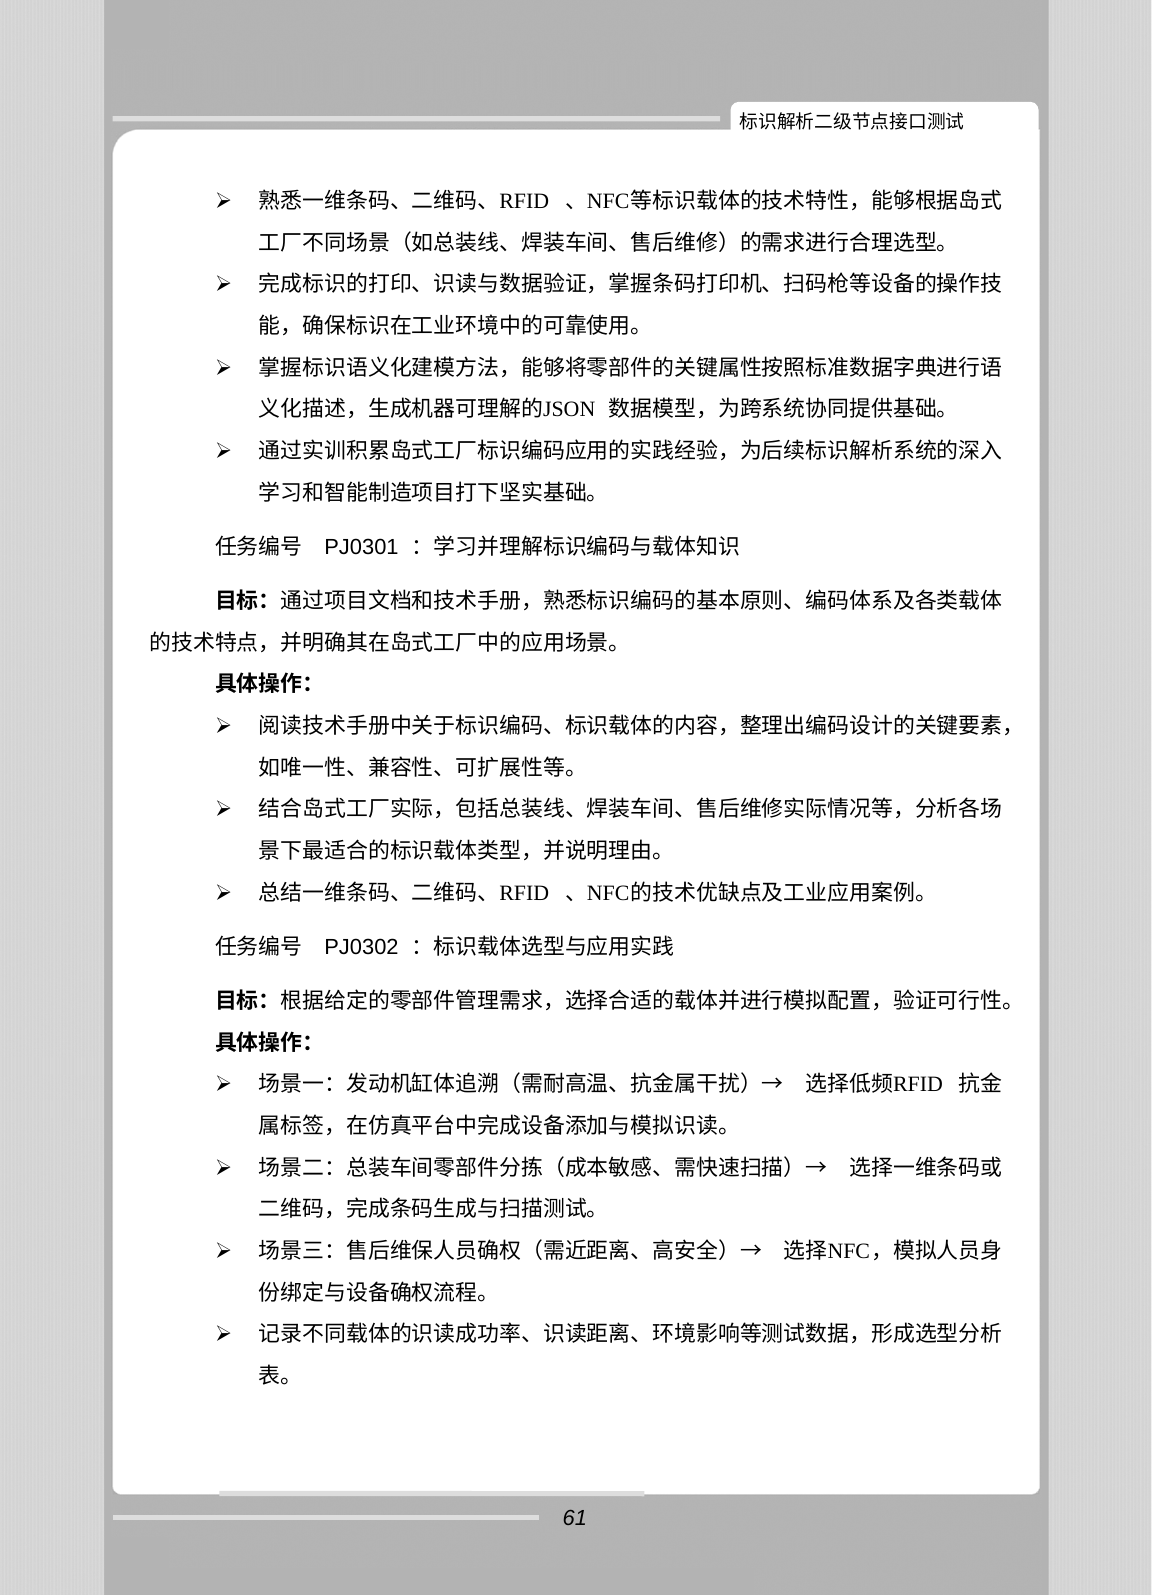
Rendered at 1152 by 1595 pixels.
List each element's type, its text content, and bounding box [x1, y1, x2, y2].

list 掌握标识语义化建模方法，能够将零部件的关键属性按照标准数据字典进行语义化描述，生成机器可理解的JSON数据模型，为跨系统协同提供基础。 [193, 344, 1002, 428]
text 具体操作： [149, 661, 1002, 703]
list 场景三：售后维保人员确权（需近距离、高安全）→ 选择NFC，模拟人员身份绑定与设备确权流程。 [193, 1228, 1002, 1311]
subtitle 任务编号 PJ0302：标识载体选型与应用实践 [149, 924, 1002, 965]
picture [0, 0, 1152, 1595]
list 完成标识的打印、识读与数据验证，掌握条码打印机、扫码枪等设备的操作技能，确保标识在工业环境中的可靠使用。 [193, 261, 1002, 344]
subtitle 任务编号 PJ0301：学习并理解标识编码与载体知识 [149, 524, 1002, 565]
list 结合岛式工厂实际，包括总装线、焊装车间、售后维修实际情况等，分析各场景下最适合的标识载体类型，并说明理由。 [193, 786, 1002, 869]
list 熟悉一维条码、二维码、RFID、NFC等标识载体的技术特性，能够根据岛式工厂不同场景（如总装线、焊装车间、售后维修）的需求进行合理选型。 [193, 178, 1002, 261]
list 阅读技术手册中关于标识编码、标识载体的内容，整理出编码设计的关键要素，如唯一性、兼容性、可扩展性等。 [193, 703, 1002, 786]
list 场景二：总装车间零部件分拣（成本敏感、需快速扫描）→ 选择一维条码或二维码，完成条码生成与扫描测试。 [193, 1144, 1002, 1228]
text 具体操作： [149, 1019, 1002, 1061]
list 场景一：发动机缸体追溯（需耐高温、抗金属干扰）→ 选择低频RFID抗金属标签，在仿真平台中完成设备添加与模拟识读。 [193, 1061, 1002, 1144]
list 记录不同载体的识读成功率、识读距离、环境影响等测试数据，形成选型分析表。 [193, 1311, 1002, 1394]
text 目标：根据给定的零部件管理需求，选择合适的载体并进行模拟配置，验证可行性。 [149, 978, 1002, 1019]
text 目标：通过项目文档和技术手册，熟悉标识编码的基本原则、编码体系及各类载体的技术特点，并明确其在岛式工厂中的应用场景。 [149, 578, 1002, 661]
list 通过实训积累岛式工厂标识编码应用的实践经验，为后续标识解析系统的深入学习和智能制造项目打下坚实基础。 [193, 428, 1002, 511]
list 总结一维条码、二维码、RFID、NFC的技术优缺点及工业应用案例。 [193, 869, 1002, 911]
